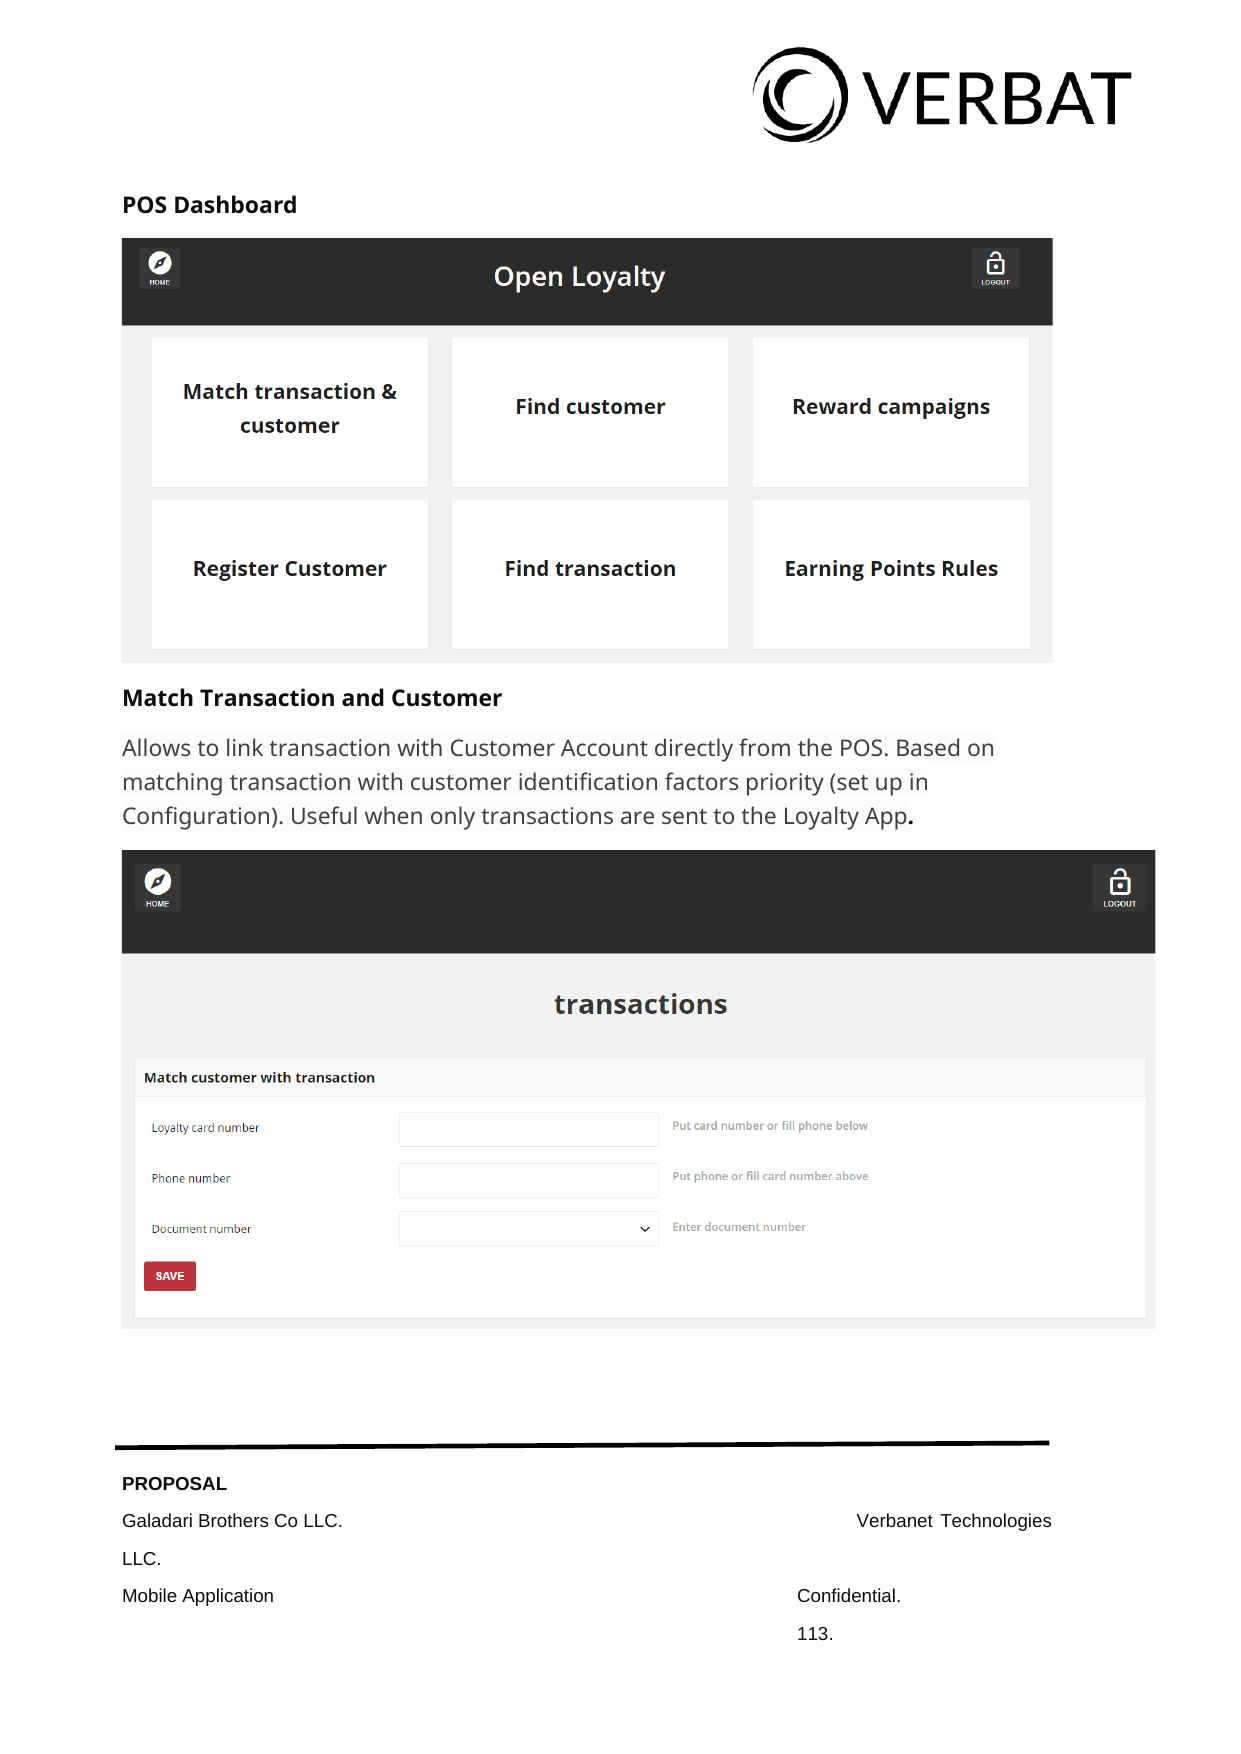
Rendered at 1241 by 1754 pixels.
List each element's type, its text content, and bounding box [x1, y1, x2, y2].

picture [748, 42, 1136, 142]
text POS Dashboard [122, 188, 1053, 220]
picture [121, 238, 1053, 663]
picture [121, 850, 1156, 1329]
text Match Transaction and Customer [122, 682, 1053, 713]
text Allows to link transaction with Customer Account directly from the POS. Based on matching transaction with customer identification factors priority (set up in Configuration). Useful when only transactions are sent to the Loyalty App. [122, 732, 1053, 831]
